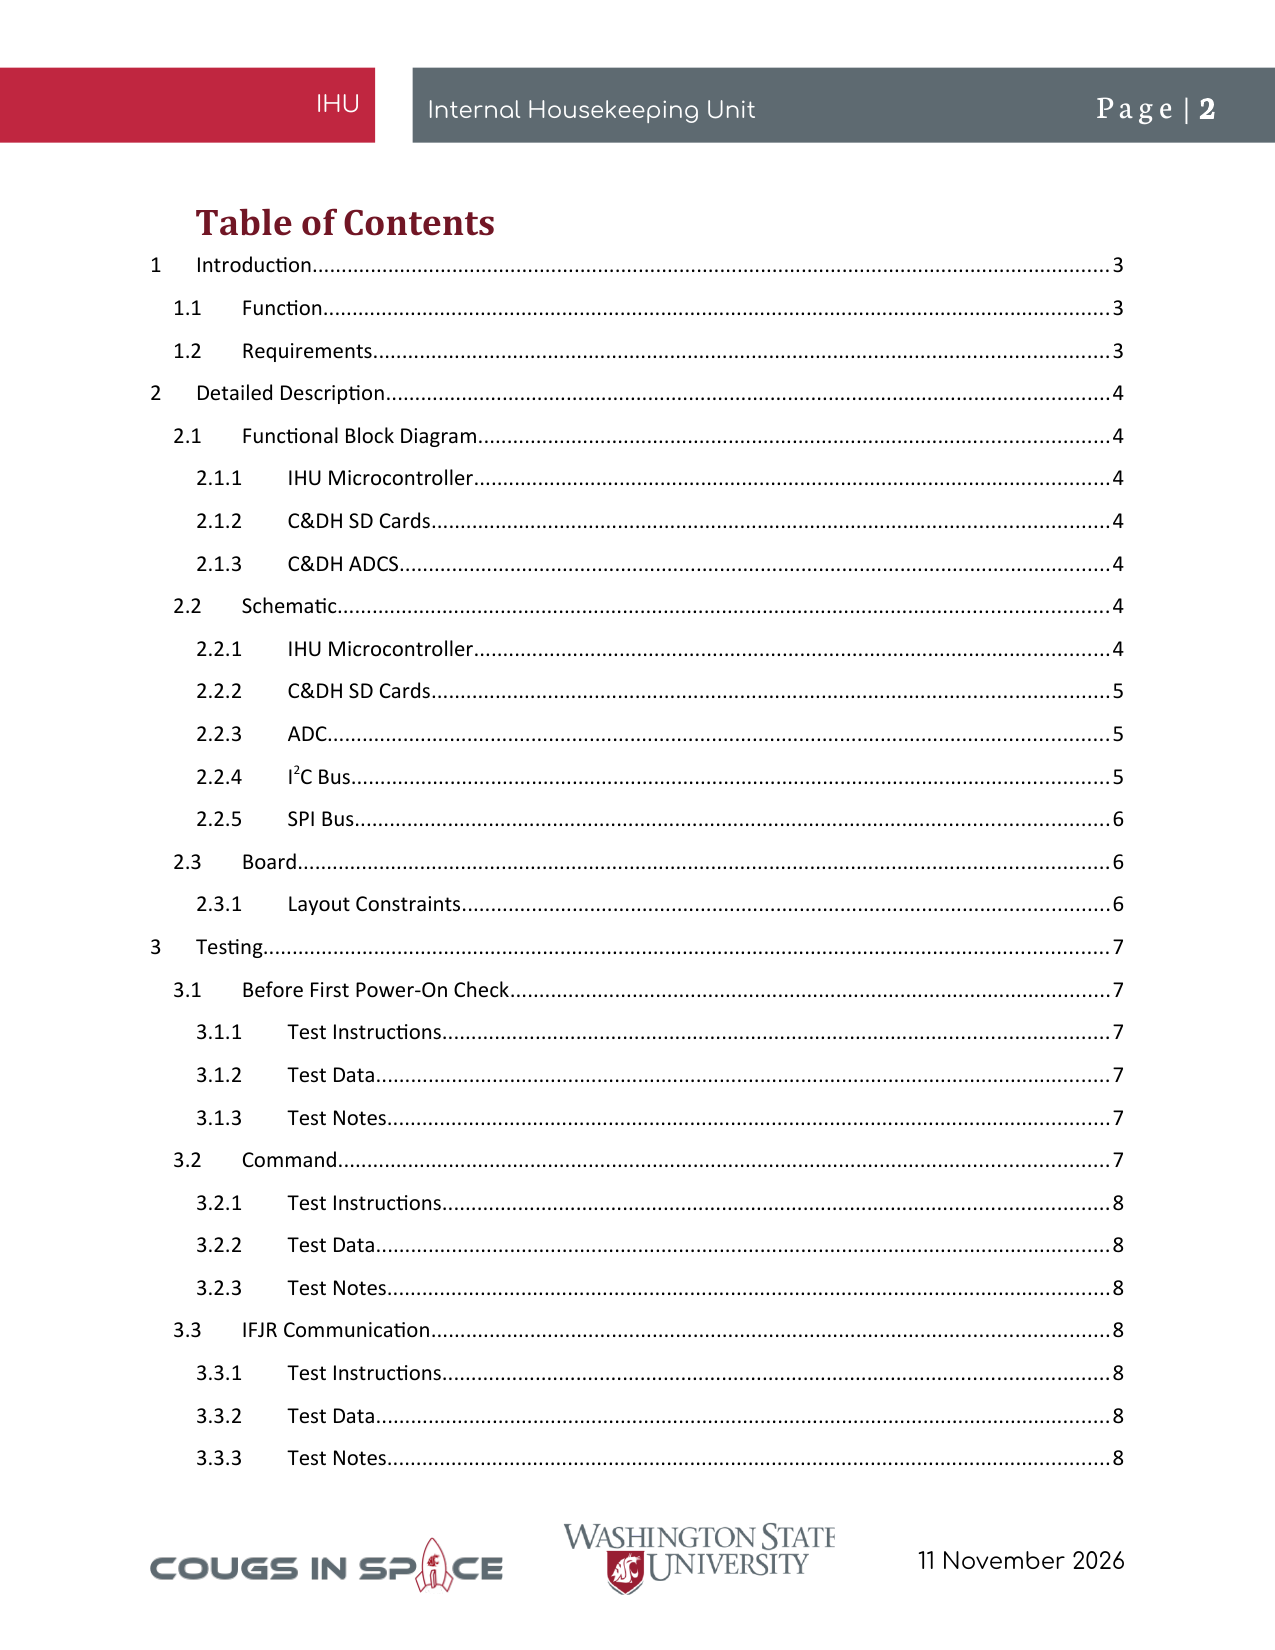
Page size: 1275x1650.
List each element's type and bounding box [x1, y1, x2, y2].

picture [562, 1522, 835, 1594]
picture [150, 1537, 503, 1594]
